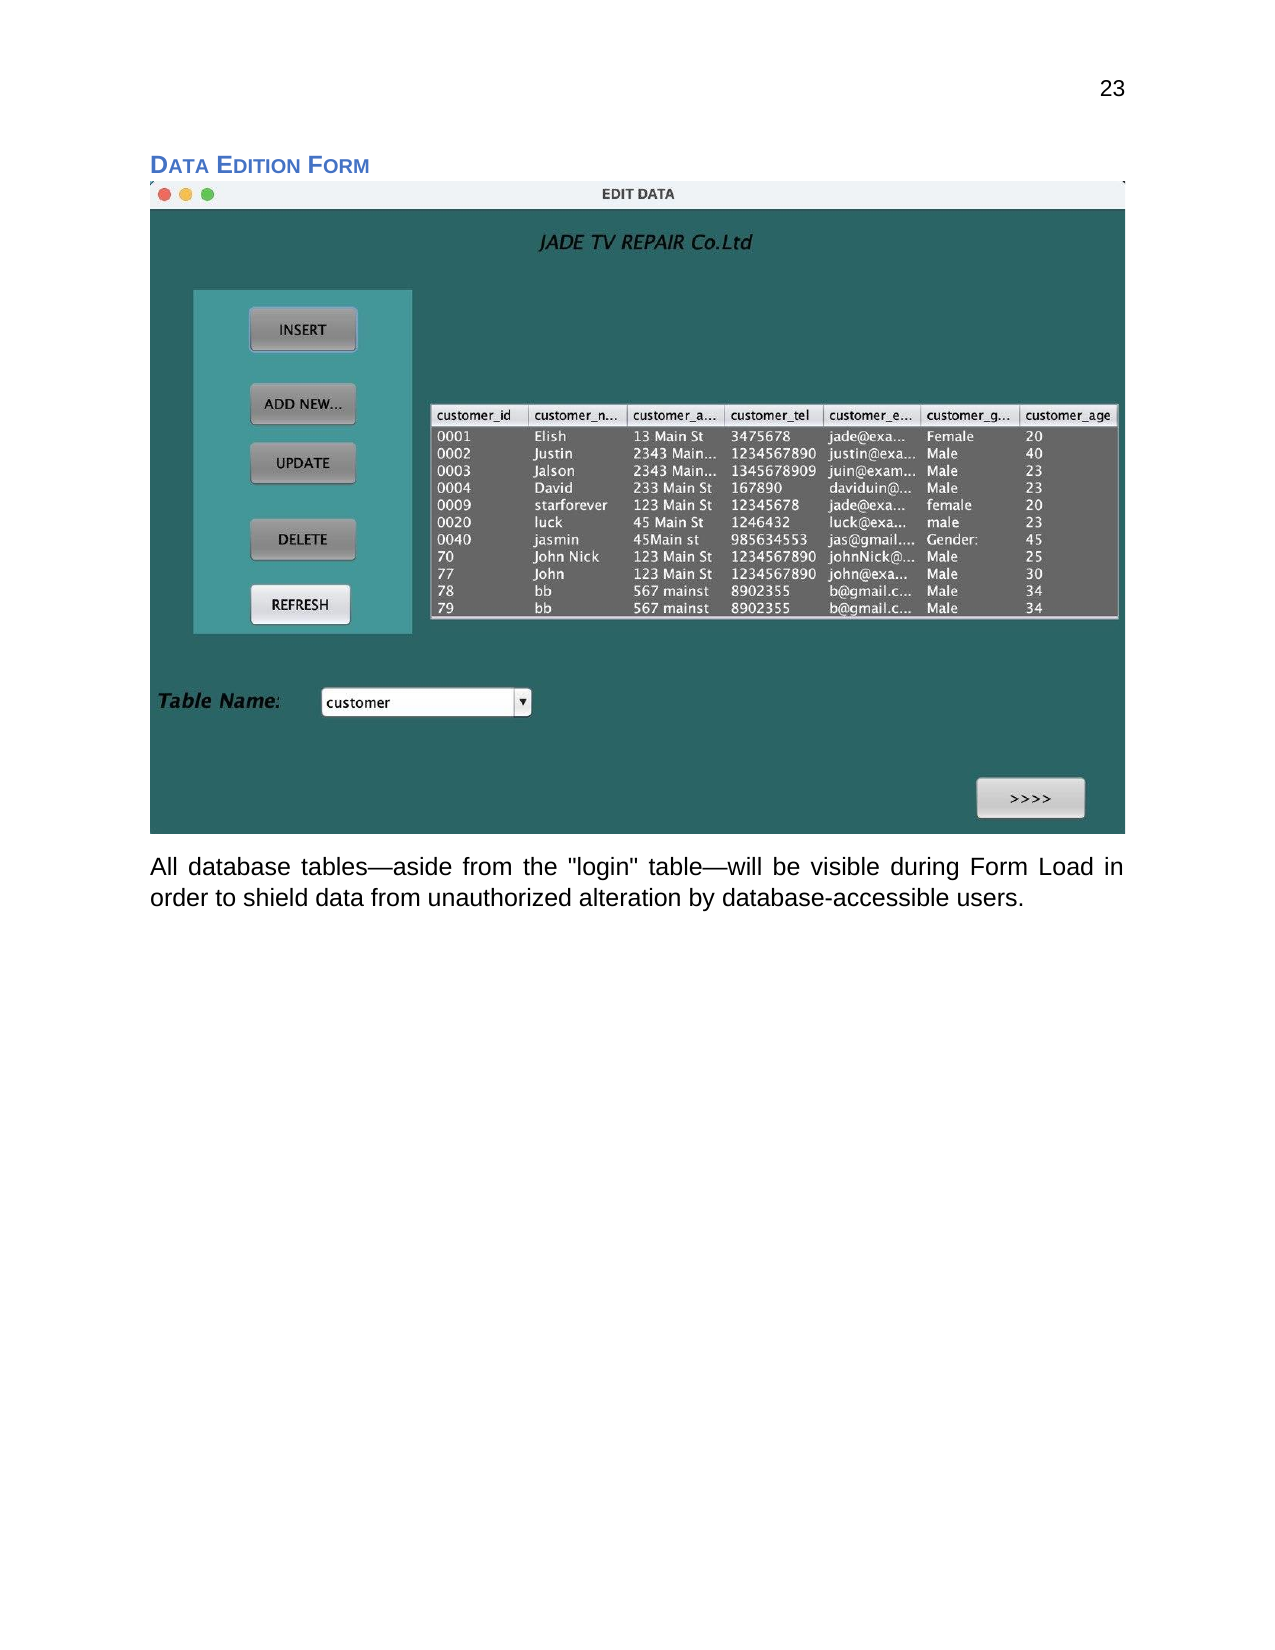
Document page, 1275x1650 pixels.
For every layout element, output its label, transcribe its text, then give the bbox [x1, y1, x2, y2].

text All database tables—aside from the "login" table—will be visible during Form Load in order to shield data from unauthorized alteration by database-accessible users. [150, 852, 1125, 912]
picture [150, 181, 1125, 834]
subtitle Data Edition Form [150, 150, 1125, 179]
